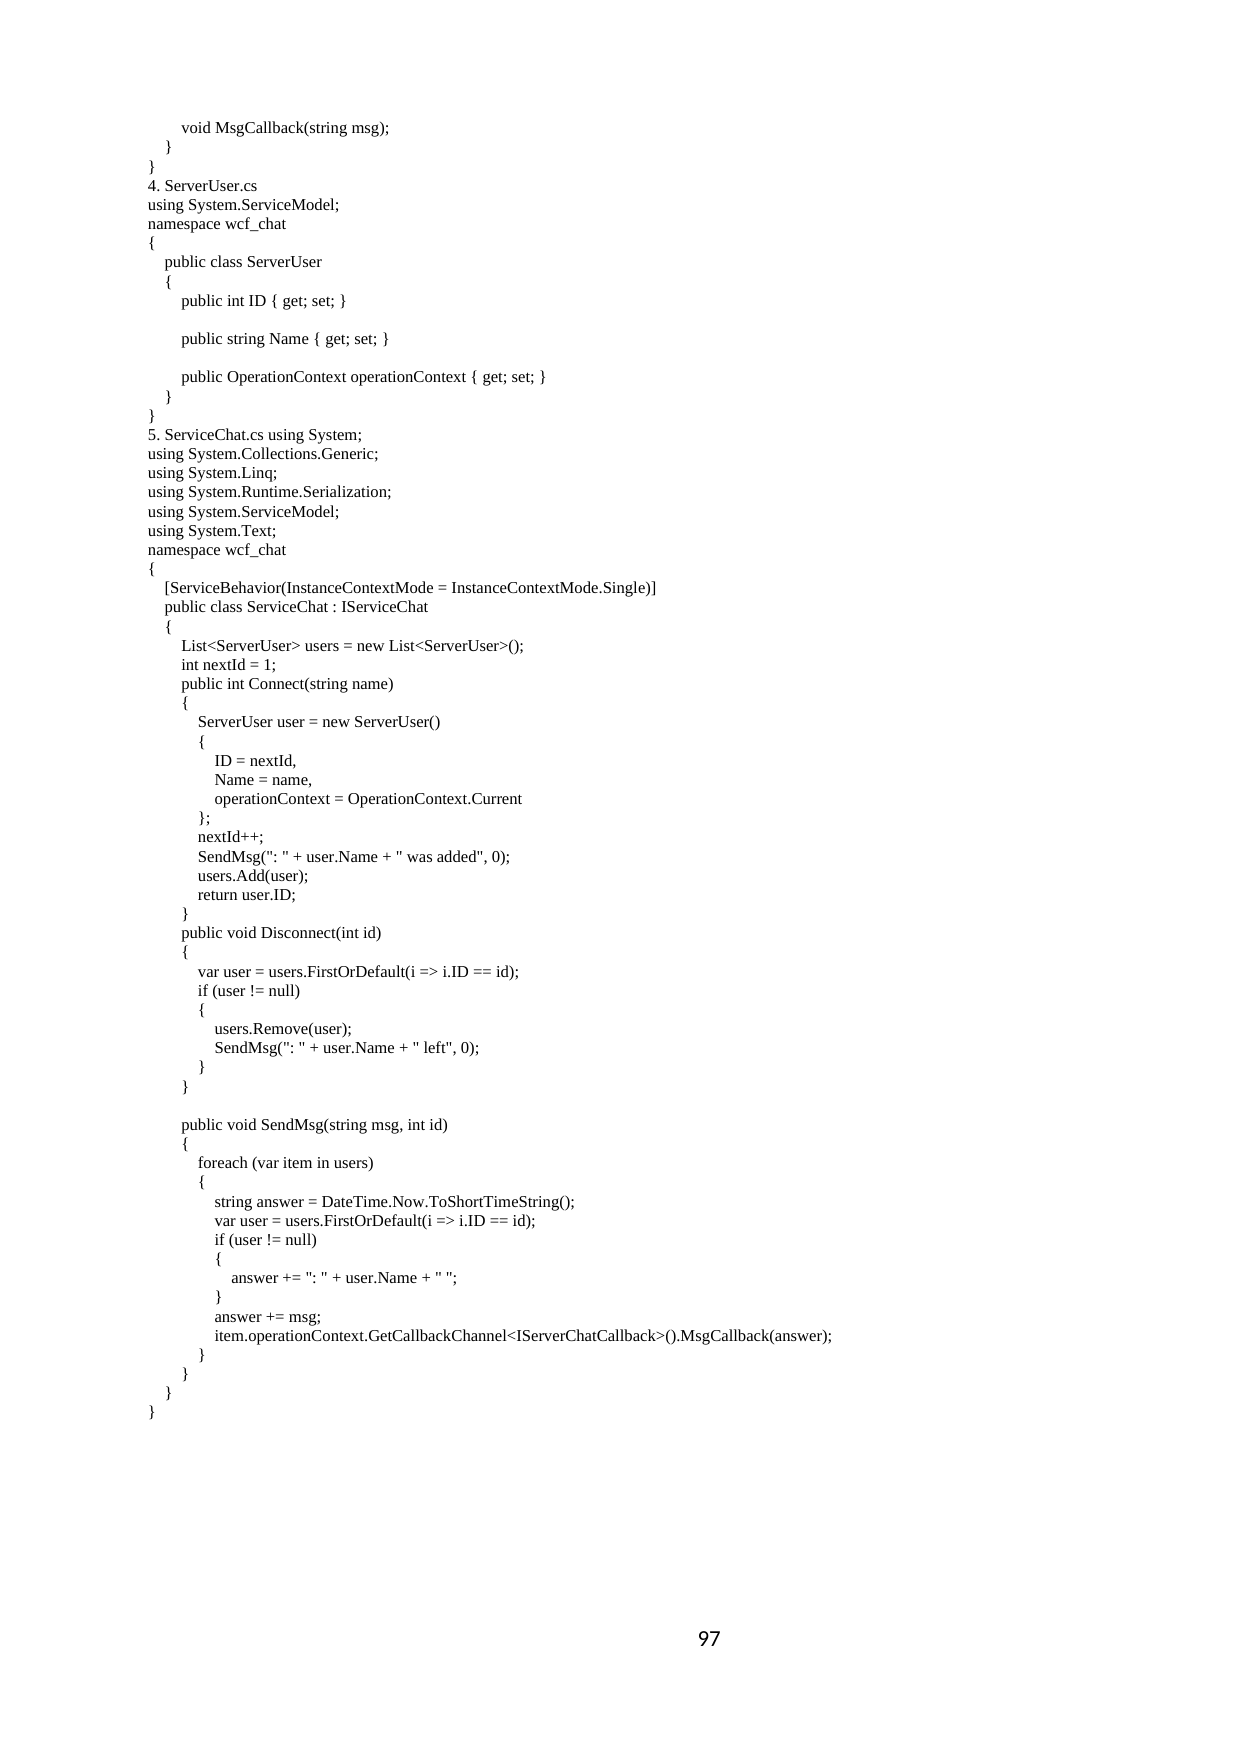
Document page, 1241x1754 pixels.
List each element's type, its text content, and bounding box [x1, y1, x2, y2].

text using System.Collections.Generic; [148, 444, 1181, 463]
text if (user != null) [148, 981, 1181, 1000]
text void MsgCallback(string msg); [148, 118, 1181, 137]
text using System.ServiceModel; [148, 195, 1181, 214]
text { [148, 1000, 1181, 1019]
text 5. ServiceChat.cs using System; [148, 425, 1181, 444]
text users.Remove(user); [148, 1019, 1181, 1038]
text if (user != null) [148, 1230, 1181, 1249]
text SendMsg(": " + user.Name + " left", 0); [148, 1038, 1181, 1057]
text { [148, 559, 1181, 578]
text public OperationContext operationContext { get; set; } [148, 367, 1181, 386]
text using System.ServiceModel; [148, 501, 1181, 521]
text item.operationContext.GetCallbackChannel<IServerChatCallback>().MsgCallback(answer); [148, 1326, 1181, 1345]
text { [148, 731, 1181, 751]
text { [148, 1172, 1181, 1191]
text { [148, 1134, 1181, 1153]
text public class ServiceChat : IServiceChat [148, 597, 1181, 616]
text namespace wcf_chat [148, 540, 1181, 559]
text { [148, 693, 1181, 712]
text } [148, 1345, 1181, 1364]
text answer += msg; [148, 1306, 1181, 1326]
text return user.ID; [148, 885, 1181, 904]
text public void SendMsg(string msg, int id) [148, 1115, 1181, 1134]
text string answer = DateTime.Now.ToShortTimeString(); [148, 1191, 1181, 1211]
text public int Connect(string name) [148, 674, 1181, 693]
text operationContext = OperationContext.Current [148, 789, 1181, 808]
text Name = name, [148, 770, 1181, 789]
text } [148, 406, 1181, 425]
text { [148, 942, 1181, 961]
text using System.Runtime.Serialization; [148, 482, 1181, 501]
text { [148, 271, 1181, 291]
text var user = users.FirstOrDefault(i => i.ID == id); [148, 961, 1181, 981]
text } [148, 1287, 1181, 1306]
text answer += ": " + user.Name + " "; [148, 1268, 1181, 1287]
text ServerUser user = new ServerUser() [148, 712, 1181, 731]
text } [148, 1383, 1181, 1402]
text SendMsg(": " + user.Name + " was added", 0); [148, 846, 1181, 866]
text public class ServerUser [148, 252, 1181, 271]
text } [148, 137, 1181, 156]
text int nextId = 1; [148, 655, 1181, 674]
text }; [148, 808, 1181, 827]
text } [148, 904, 1181, 923]
text } [148, 1364, 1181, 1383]
text { [148, 233, 1181, 252]
text } [148, 1076, 1181, 1096]
text using System.Linq; [148, 463, 1181, 482]
text users.Add(user); [148, 866, 1181, 885]
text List<ServerUser> users = new List<ServerUser>(); [148, 636, 1181, 655]
text } [148, 386, 1181, 406]
text } [148, 1057, 1181, 1076]
text public int ID { get; set; } [148, 291, 1181, 310]
text foreach (var item in users) [148, 1153, 1181, 1172]
text using System.Text; [148, 521, 1181, 540]
text ID = nextId, [148, 751, 1181, 770]
text } [148, 1402, 1181, 1421]
text { [148, 1249, 1181, 1268]
text } [148, 156, 1181, 176]
text { [148, 616, 1181, 636]
text 4. ServerUser.cs [148, 176, 1181, 195]
text namespace wcf_chat [148, 214, 1181, 233]
text [ServiceBehavior(InstanceContextMode = InstanceContextMode.Single)] [148, 578, 1181, 597]
text var user = users.FirstOrDefault(i => i.ID == id); [148, 1211, 1181, 1230]
text nextId++; [148, 827, 1181, 846]
text public string Name { get; set; } [148, 329, 1181, 348]
text public void Disconnect(int id) [148, 923, 1181, 942]
